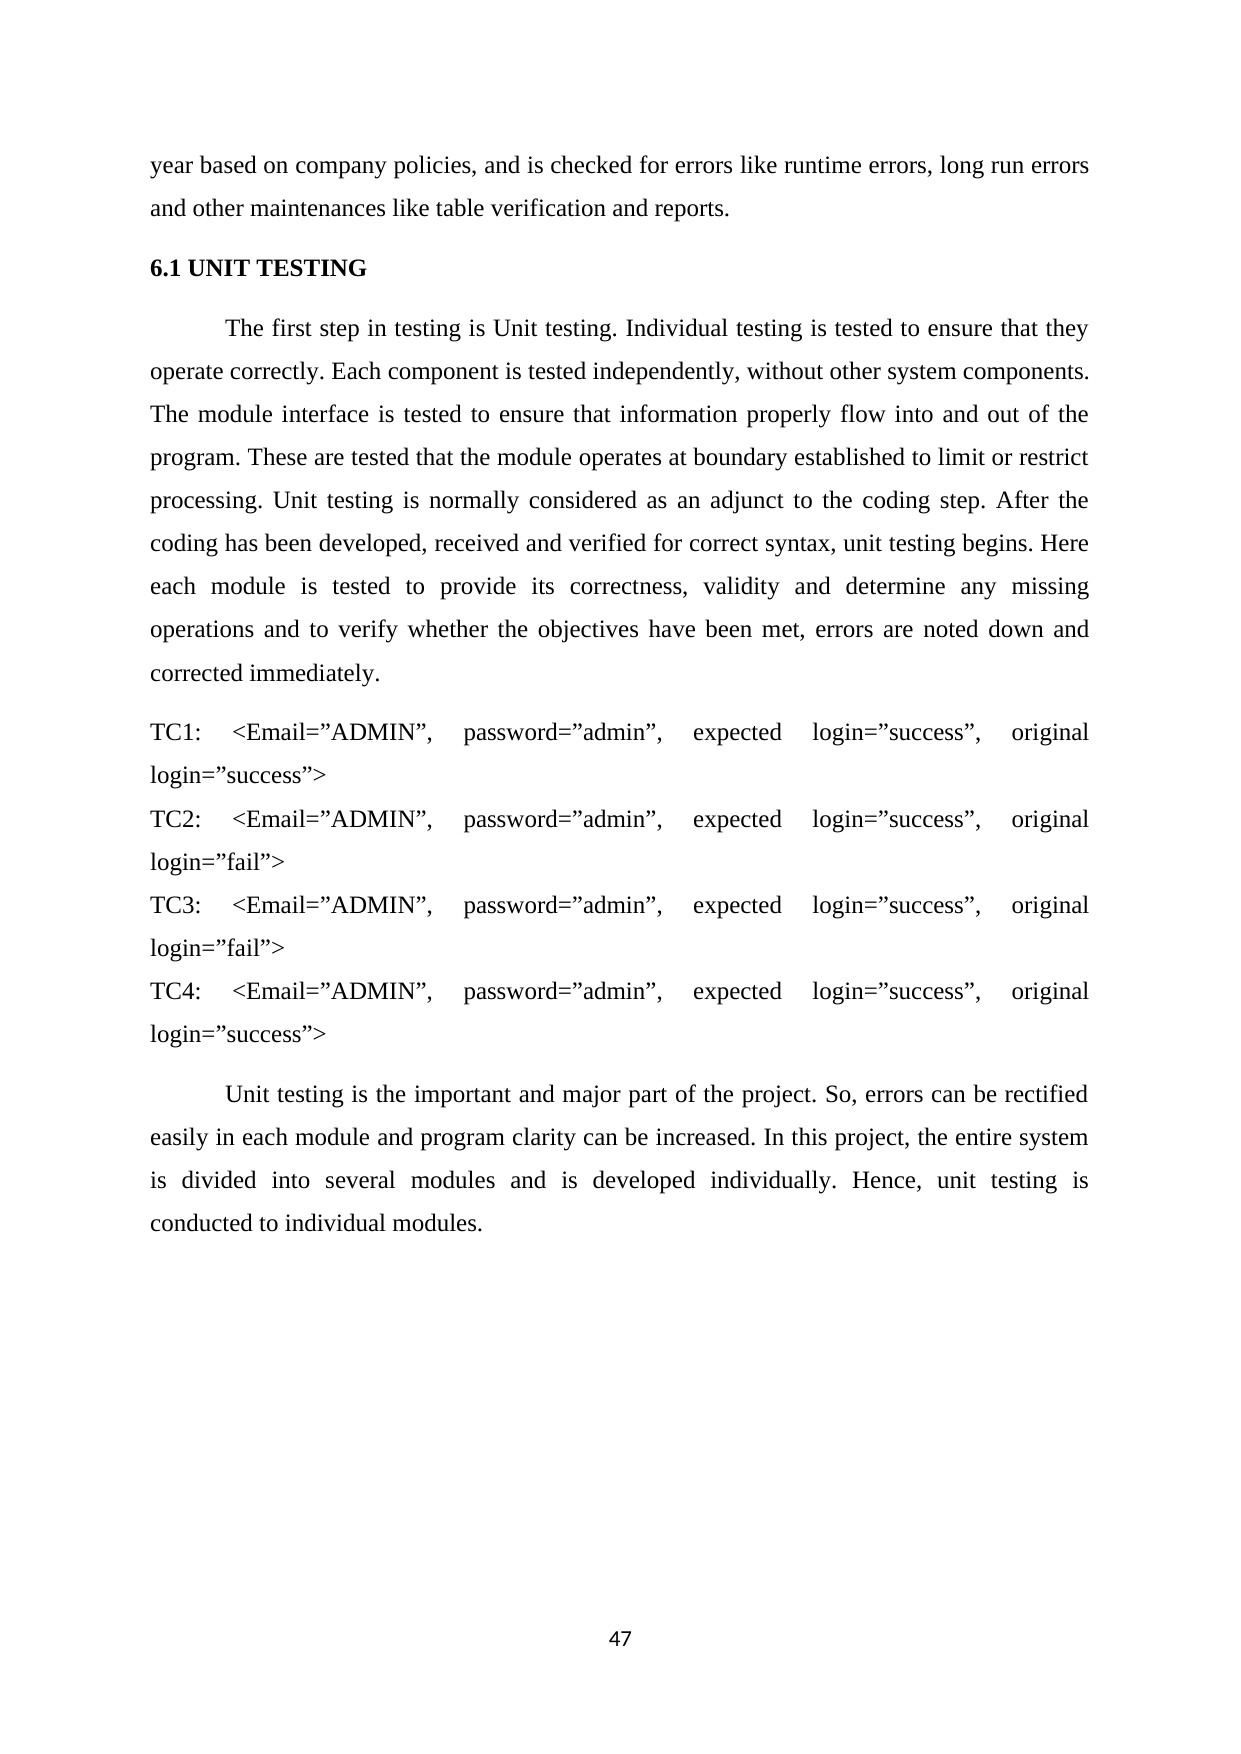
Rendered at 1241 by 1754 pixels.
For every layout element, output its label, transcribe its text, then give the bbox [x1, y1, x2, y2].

text TC4: <Email=”ADMIN”, password=”admin”, expected login=”success”, original login=”success”> [150, 976, 1090, 1048]
text Unit testing is the important and major part of the project. So, errors can be rectified easily in each module and program clarity can be increased. In this project, the entire system is divided into several modules and is developed individually. Hence, unit testing is conducted to individual modules. [150, 1079, 1090, 1237]
text The first step in testing is Unit testing. Individual testing is tested to ensure that they operate correctly. Each component is tested independently, without other system components. The module interface is tested to ensure that information properly flow into and out of the program. These are tested that the module operates at boundary established to limit or restrict processing. Unit testing is normally considered as an adjunct to the coding step. After the coding has been developed, received and verified for correct syntax, unit testing begins. Here each module is tested to provide its correctness, validity and determine any missing operations and to verify whether the objectives have been met, errors are noted down and corrected immediately. [150, 313, 1090, 686]
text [150, 150, 1090, 222]
text TC3: <Email=”ADMIN”, password=”admin”, expected login=”success”, original login=”fail”> [150, 890, 1090, 962]
text 6.1 UNIT TESTING [150, 253, 1090, 282]
text TC1: <Email=”ADMIN”, password=”admin”, expected login=”success”, original login=”success”> [150, 717, 1090, 789]
text TC2: <Email=”ADMIN”, password=”admin”, expected login=”success”, original login=”fail”> [150, 804, 1090, 876]
